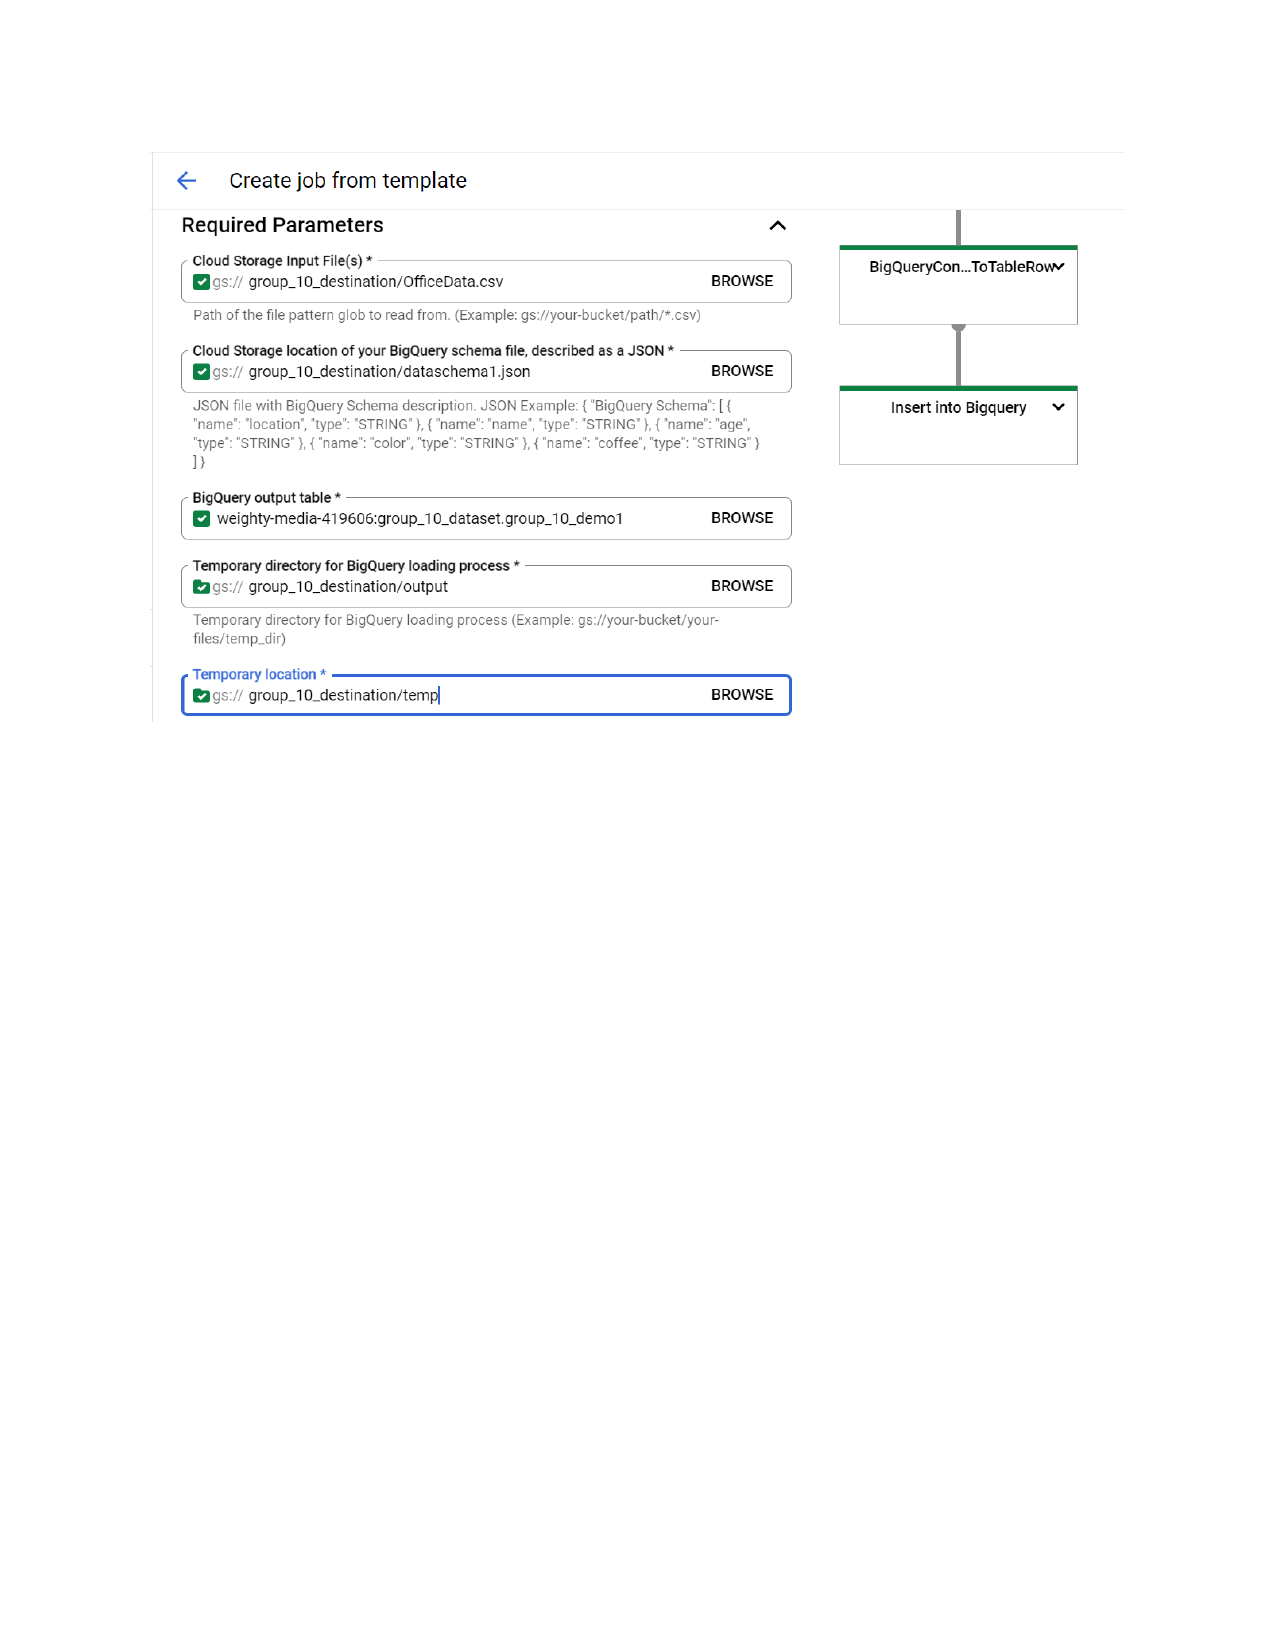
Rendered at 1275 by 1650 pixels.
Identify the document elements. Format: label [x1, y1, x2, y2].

picture [150, 150, 1125, 722]
